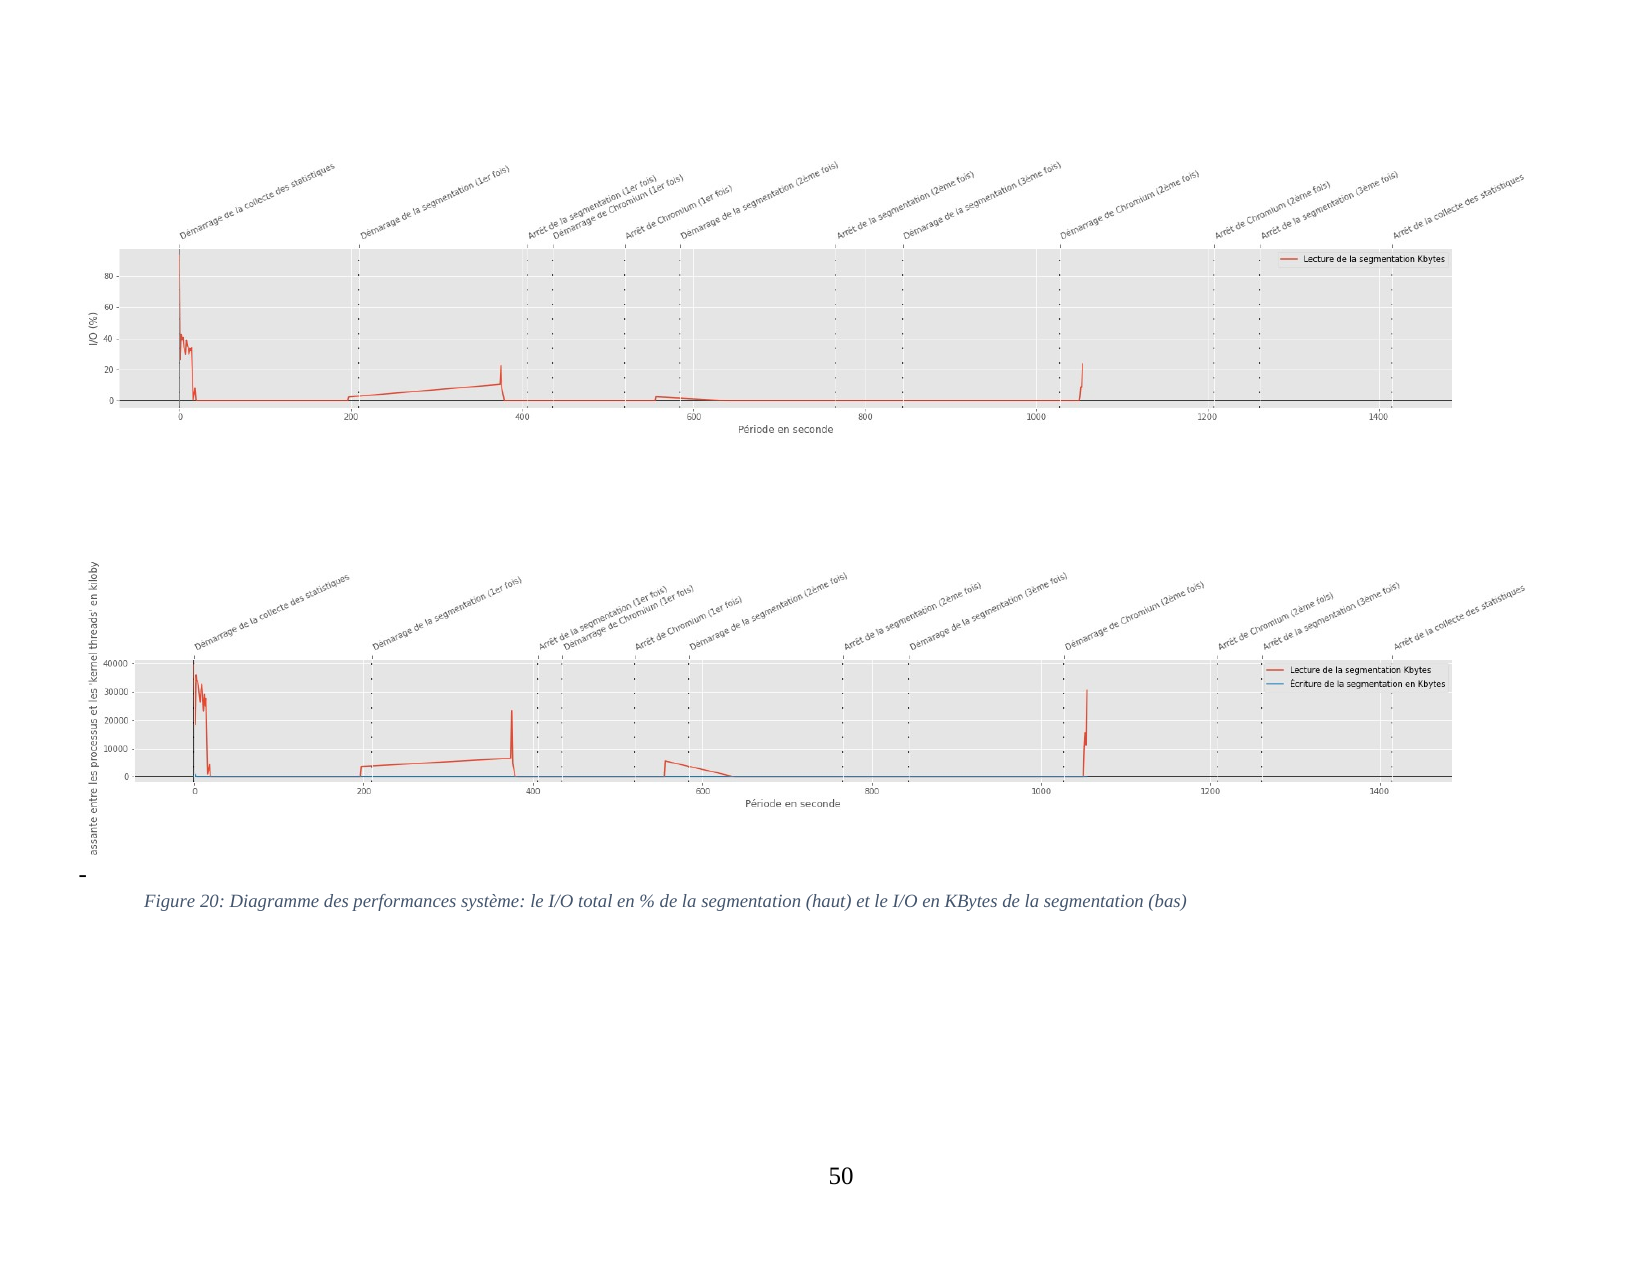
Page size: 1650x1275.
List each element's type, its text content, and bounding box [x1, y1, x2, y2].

picture [80, 151, 1543, 444]
text Figure 20: Diagramme des performances système: le I/O total en % de la segmentation (haut) et le I/O en KBytes de la segmentation (bas) [144, 890, 1537, 911]
picture [80, 562, 1543, 855]
